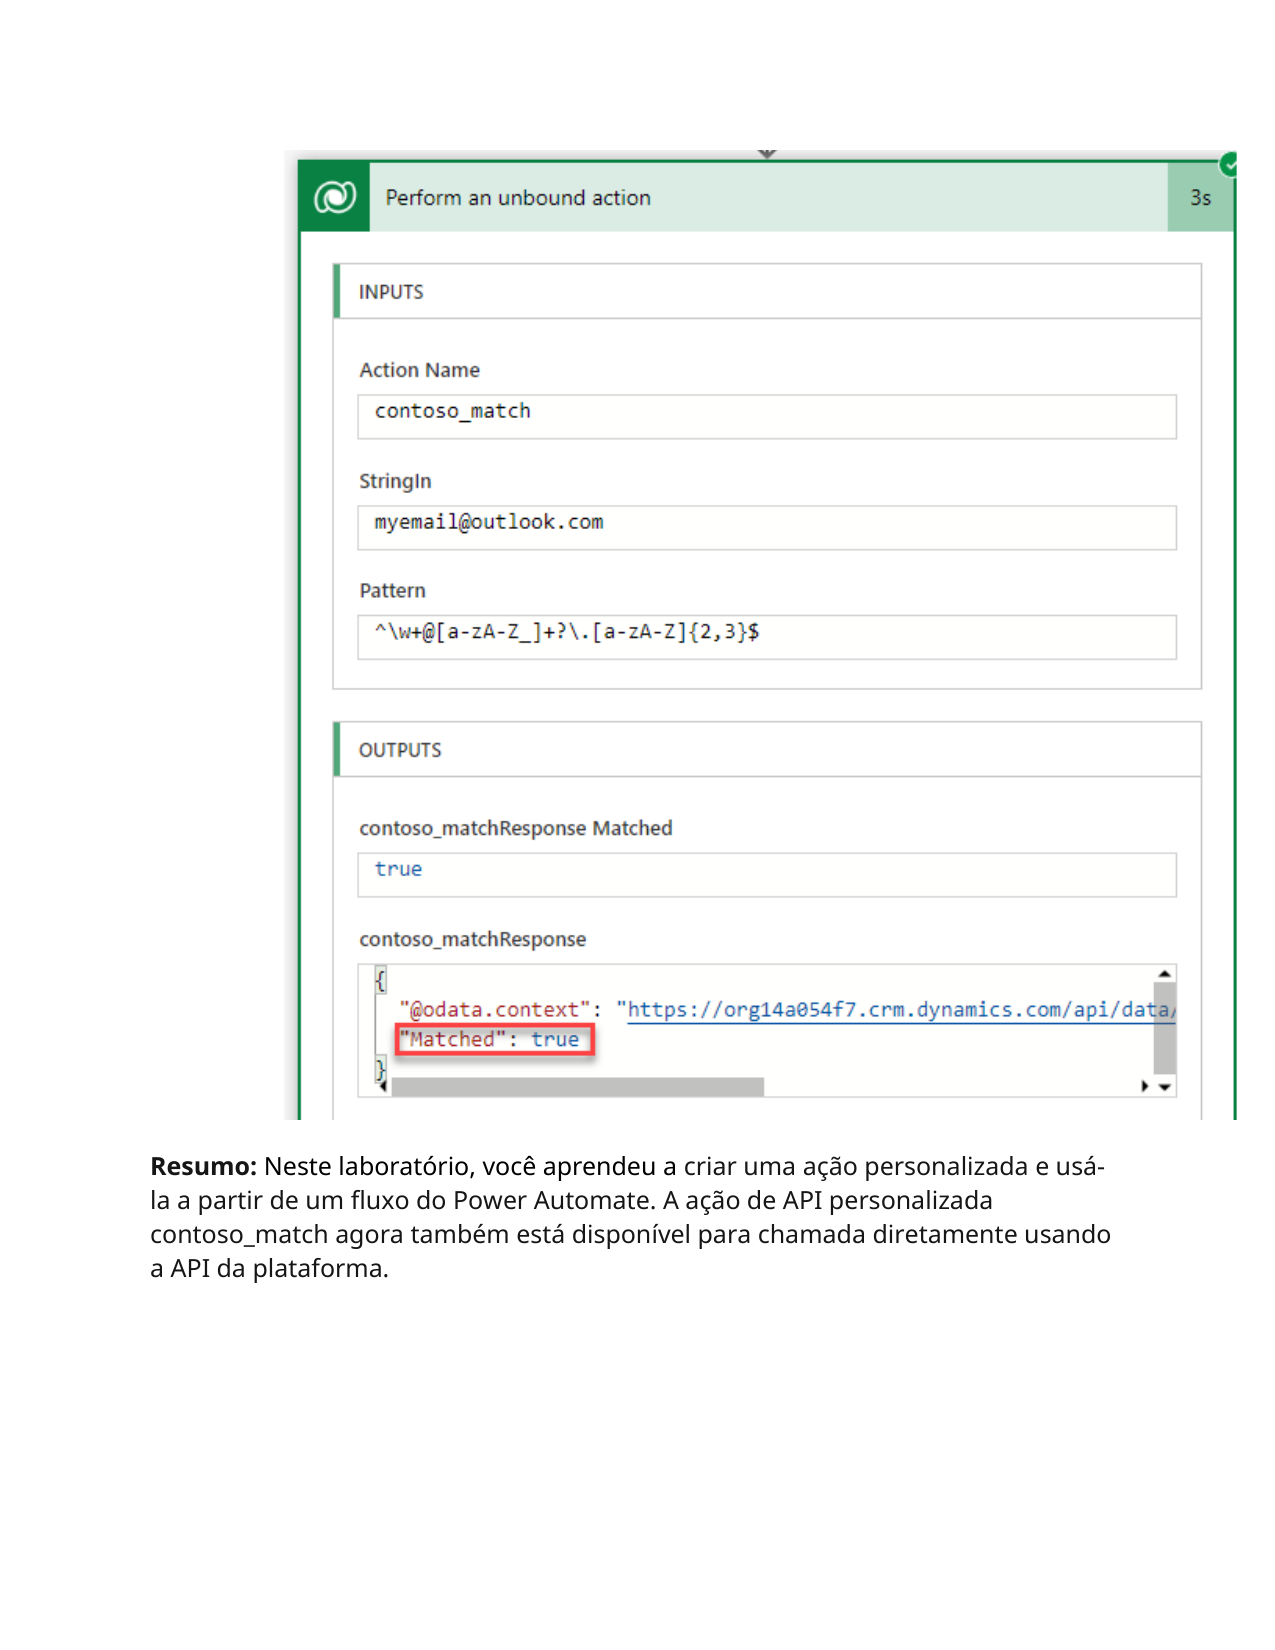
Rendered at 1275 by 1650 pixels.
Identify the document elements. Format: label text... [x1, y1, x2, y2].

picture [284, 150, 1237, 1120]
text Resumo: Neste laboratório, você aprendeu a criar uma ação personalizada e usá-la a partir de um fluxo do Power Automate. A ação de API personalizada contoso_match agora também está disponível para chamada diretamente usando a API da plataforma. [150, 1149, 1125, 1285]
